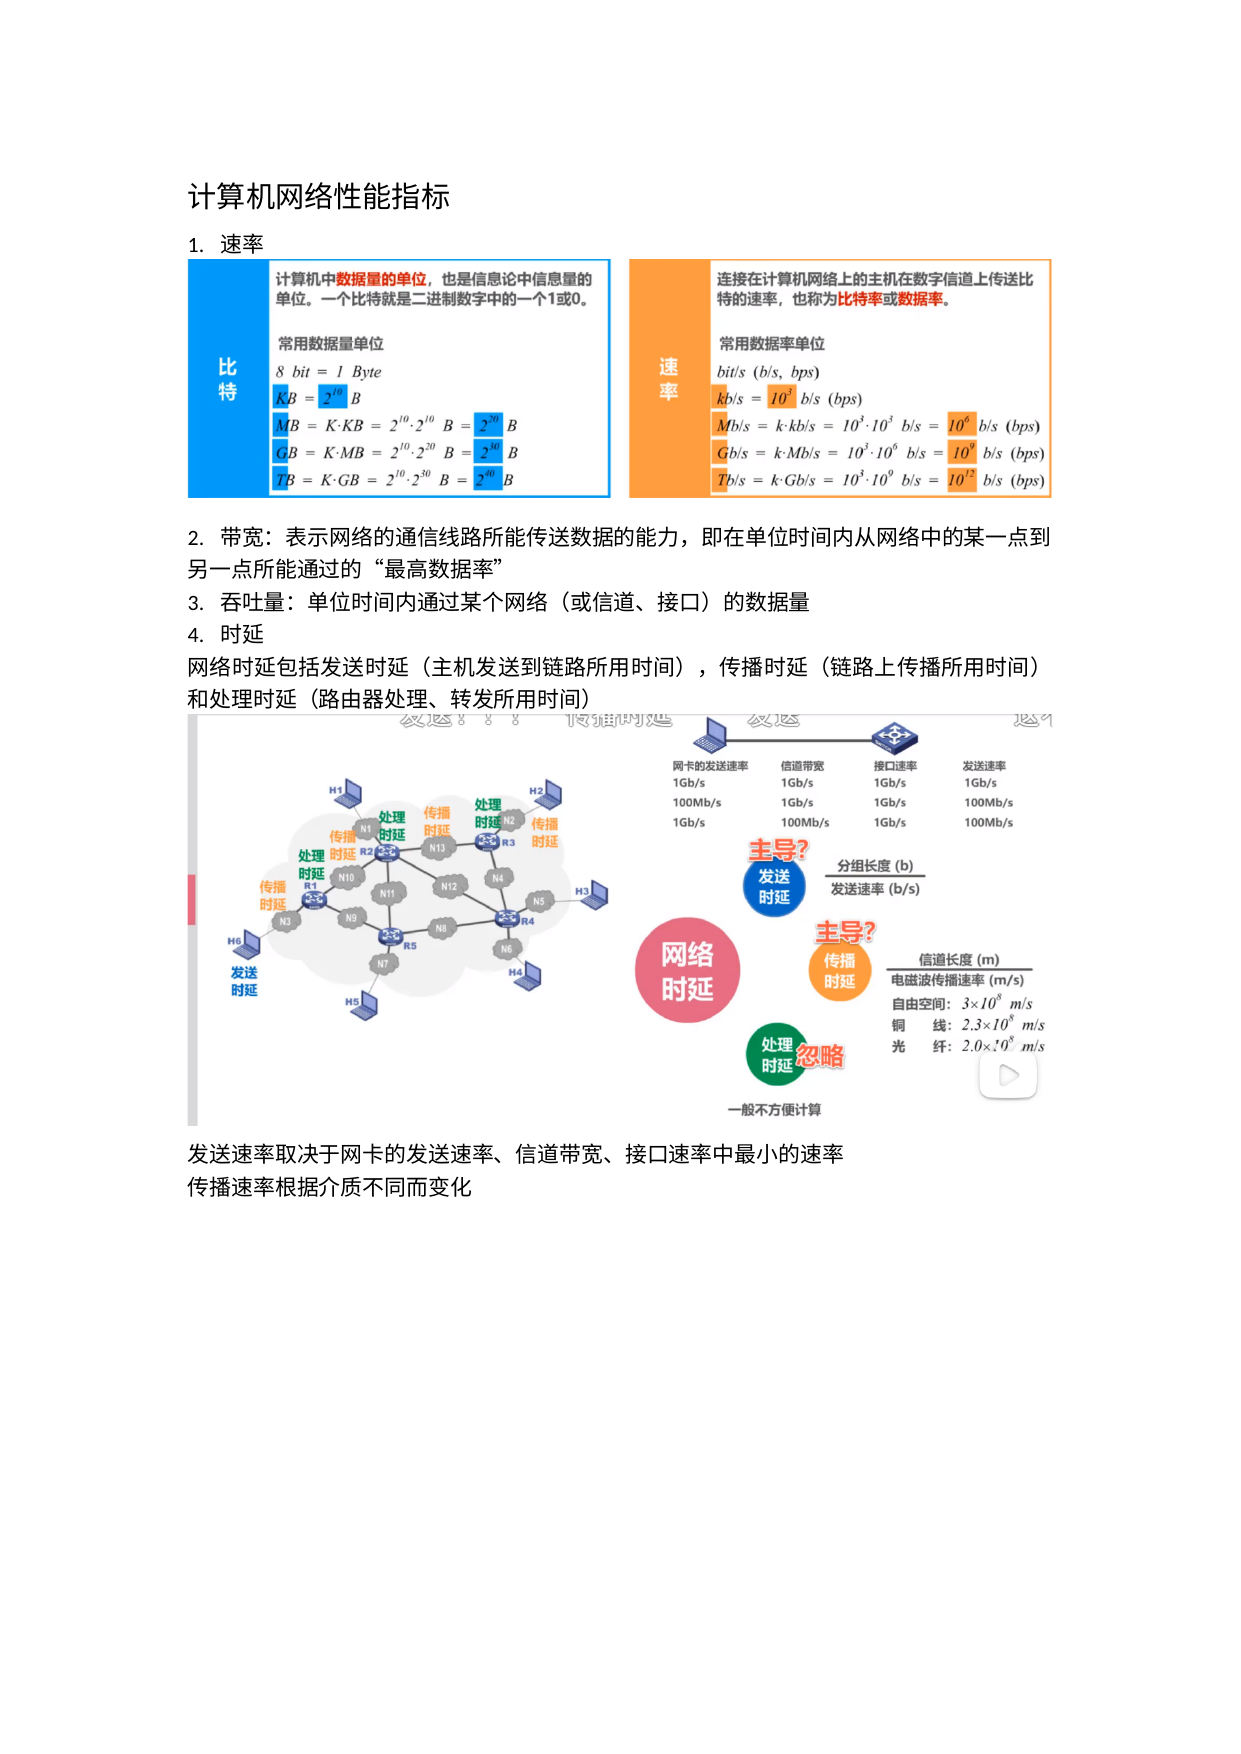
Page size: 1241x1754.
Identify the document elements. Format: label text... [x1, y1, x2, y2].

list 网络时延包括发送时延（主机发送到链路所用时间），传播时延（链路上传播所用时间）和处理时延（路由器处理、转发所用时间） [187, 649, 1053, 714]
picture [187, 259, 1052, 498]
list 时延 [187, 617, 1053, 649]
list 带宽：表示网络的通信线路所能传送数据的能力，即在单位时间内从网络中的某一点到另一点所能通过的“最高数据率” [187, 519, 1053, 584]
picture [187, 714, 1053, 1126]
list 吞吐量：单位时间内通过某个网络（或信道、接口）的数据量 [187, 584, 1053, 617]
list 传播速率根据介质不同而变化 [187, 1169, 1053, 1202]
list 速率 [187, 227, 1053, 259]
list 发送速率取决于网卡的发送速率、信道带宽、接口速率中最小的速率 [187, 1137, 1053, 1169]
text 计算机网络性能指标 [187, 162, 1053, 227]
